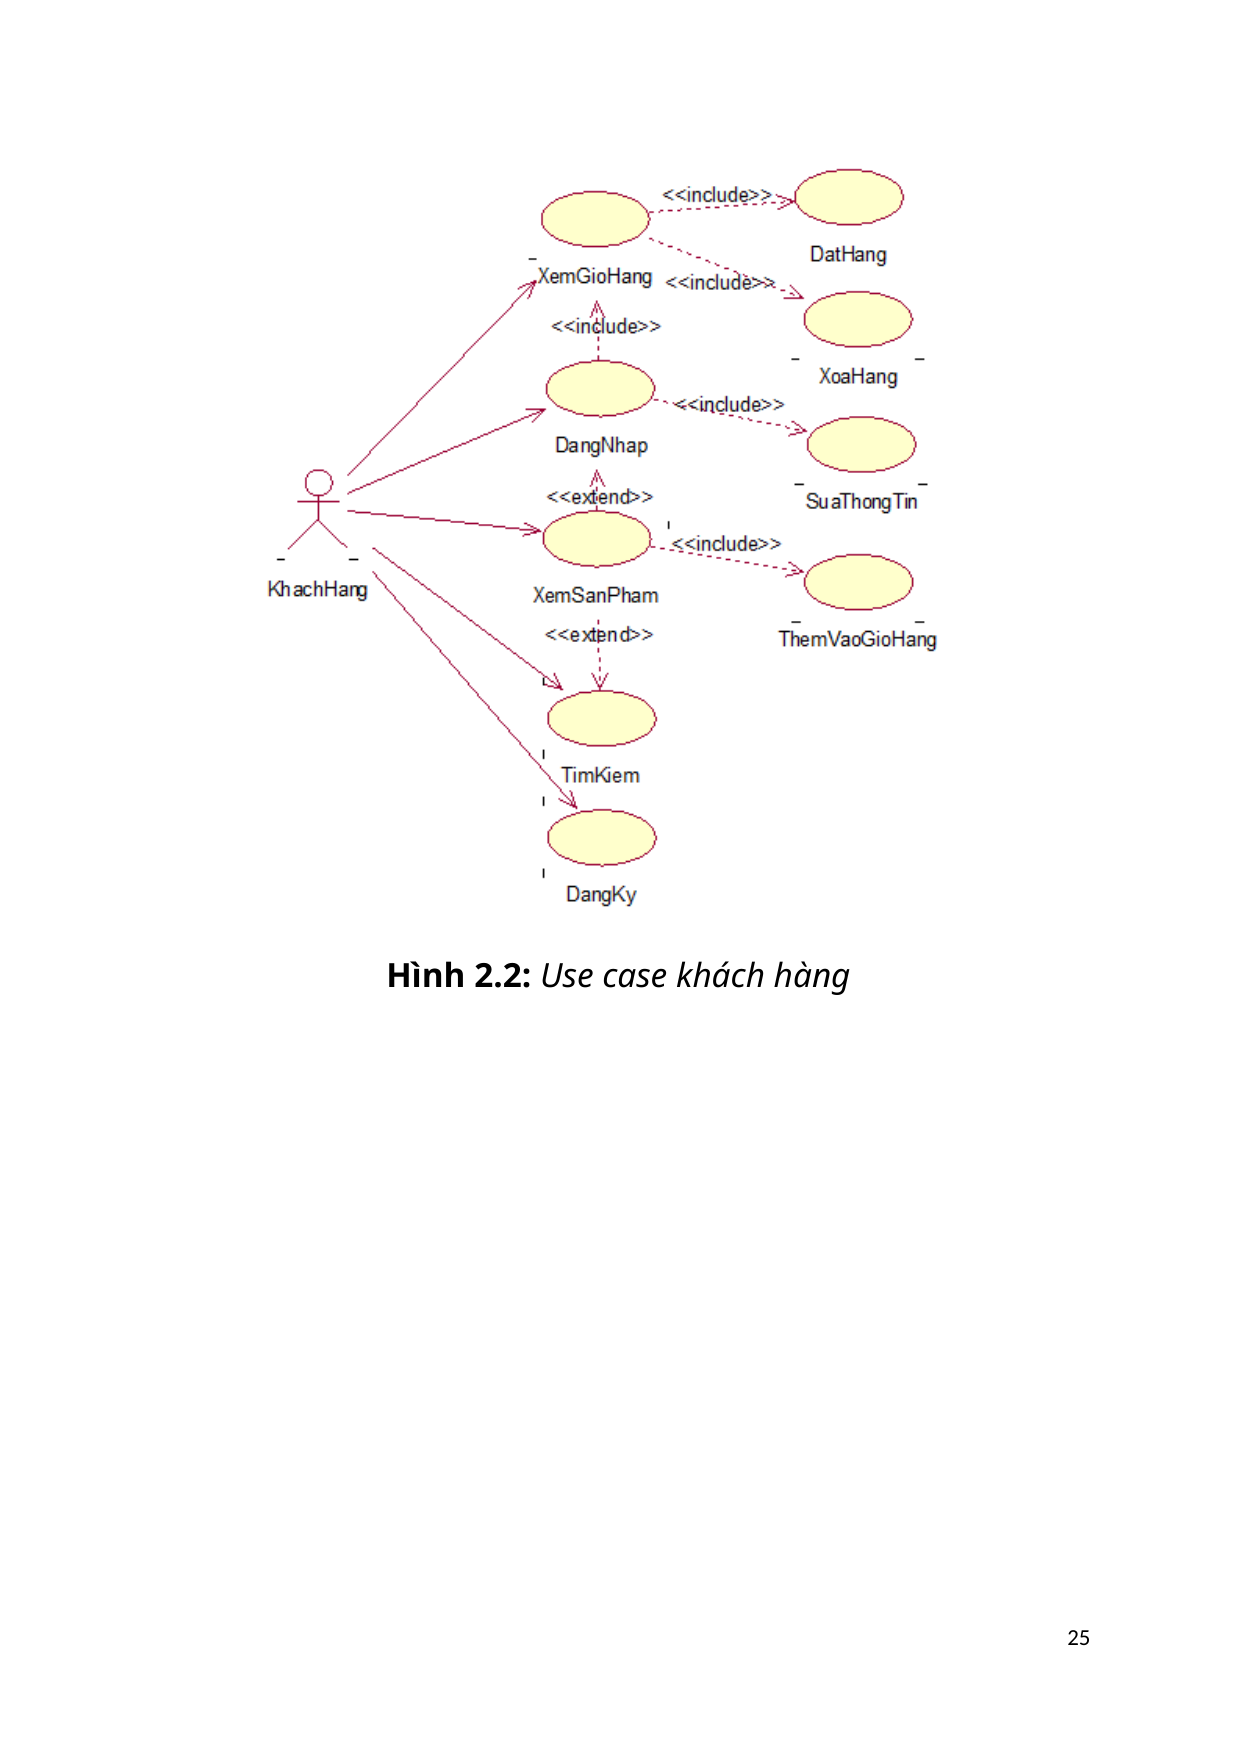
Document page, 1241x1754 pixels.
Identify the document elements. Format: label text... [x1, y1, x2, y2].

picture [221, 150, 1020, 933]
text Hình 2.2: Use case khách hàng [150, 951, 1090, 997]
